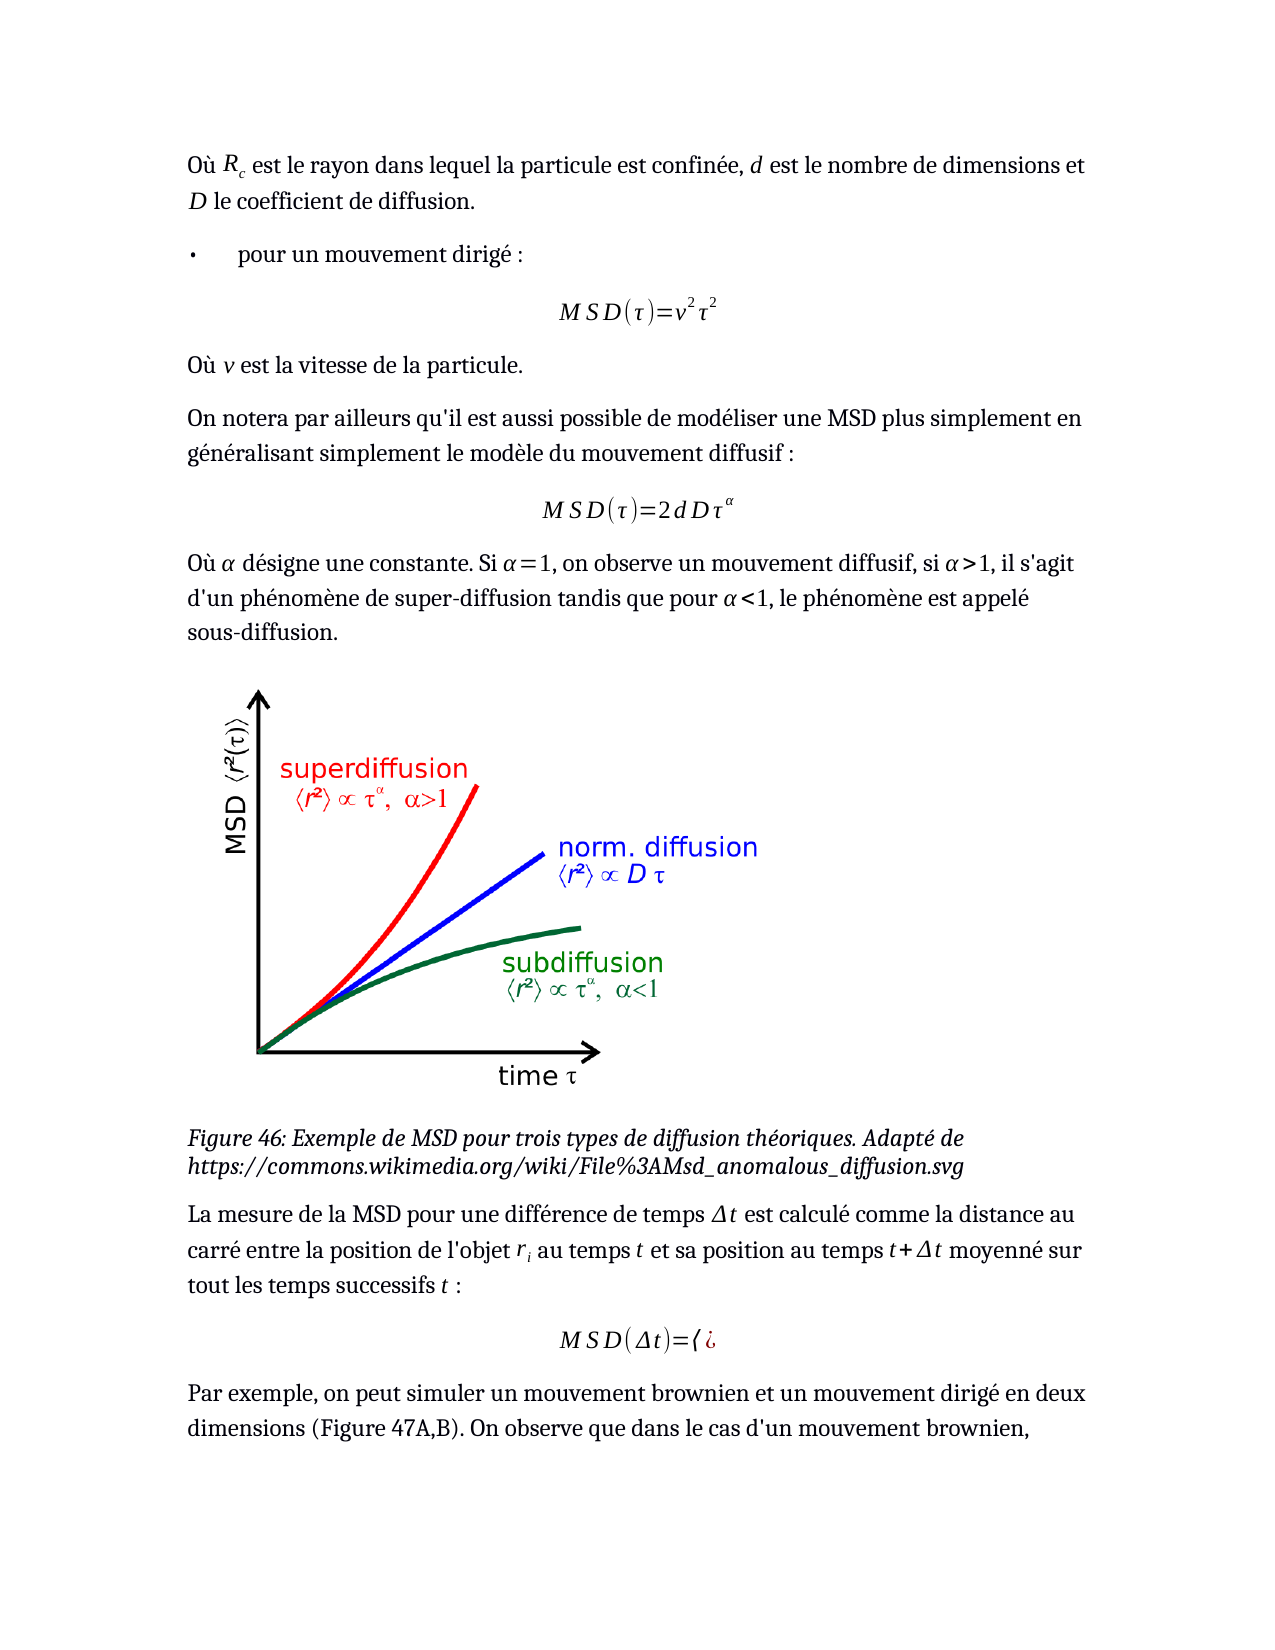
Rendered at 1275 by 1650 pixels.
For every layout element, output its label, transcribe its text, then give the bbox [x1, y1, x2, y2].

picture [206, 671, 773, 1103]
text La mesure de la MSD pour une différence de temps est calculé comme la distance au carré entre la position de l'objet au temps et sa position au temps moyenné sur tout les temps successifs : [187, 1200, 1087, 1300]
text Figure 46: Exemple de MSD pour trois types de diffusion théoriques. Adapté de https://commons.wikimedia.org/wiki/File%3AMsd_anomalous_diffusion.svg [187, 1123, 1087, 1181]
list pour un mouvement dirigé : [187, 240, 1087, 269]
text Où est le rayon dans lequel la particule est confinée, est le nombre de dimensions et le coefficient de diffusion. [187, 150, 1087, 216]
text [187, 1379, 1087, 1442]
text Où est la vitesse de la particule. [187, 351, 1087, 380]
text On notera par ailleurs qu'il est aussi possible de modéliser une MSD plus simplement en généralisant simplement le modèle du mouvement diffusif : [187, 404, 1087, 467]
text Où désigne une constante. Si , on observe un mouvement diffusif, si , il s'agit d'un phénomène de super-diffusion tandis que pour , le phénomène est appelé sous-diffusion. [187, 549, 1087, 647]
